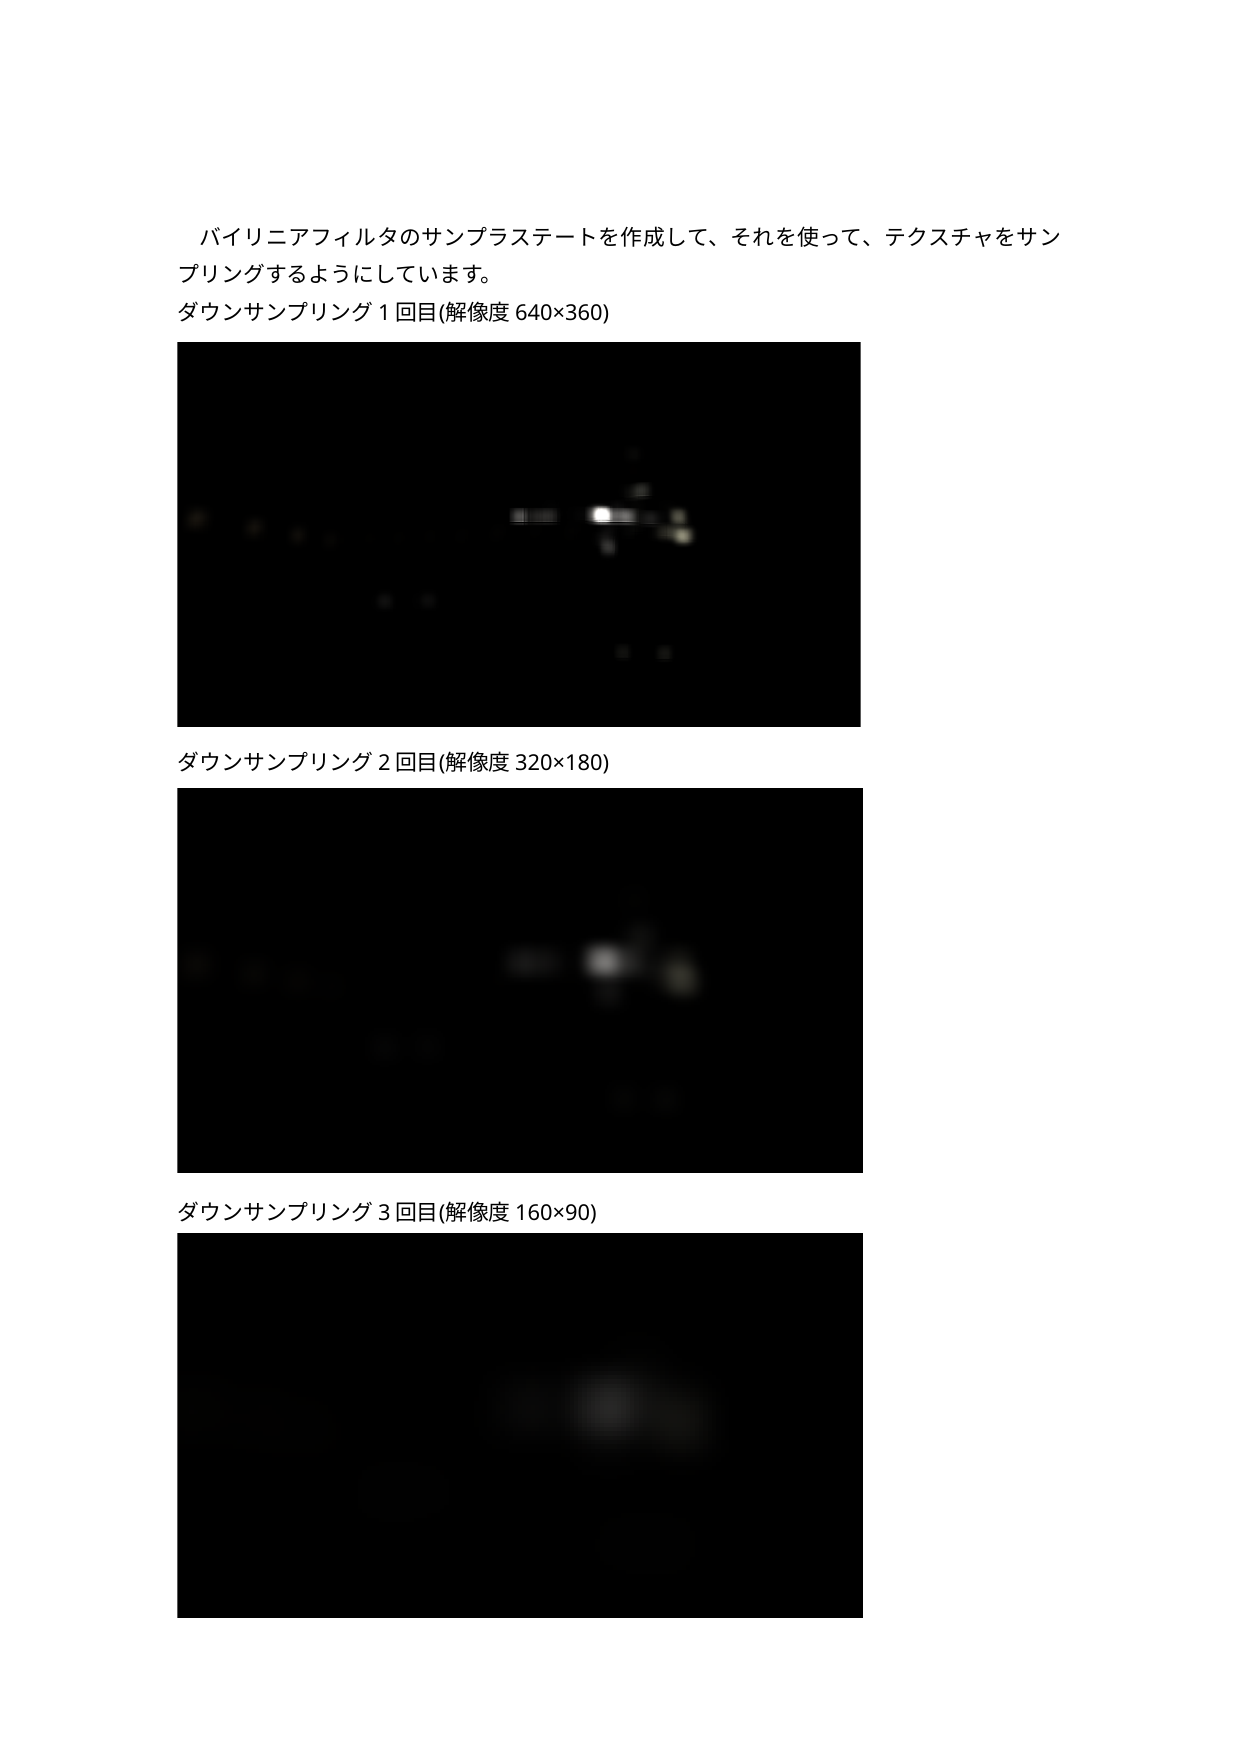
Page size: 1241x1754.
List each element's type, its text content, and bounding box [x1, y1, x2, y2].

text バイリニアフィルタのサンプラステートを作成して、それを使って、テクスチャをサンプリングするようにしています。 [177, 217, 1063, 292]
picture [177, 342, 861, 727]
text ダウンサンプリング1回目(解像度640×360) [177, 292, 1063, 329]
text ダウンサンプリング2回目(解像度320×180) [177, 742, 1063, 779]
picture [177, 1233, 863, 1618]
text ダウンサンプリング3回目(解像度160×90) [177, 1192, 1063, 1229]
picture [177, 788, 863, 1173]
